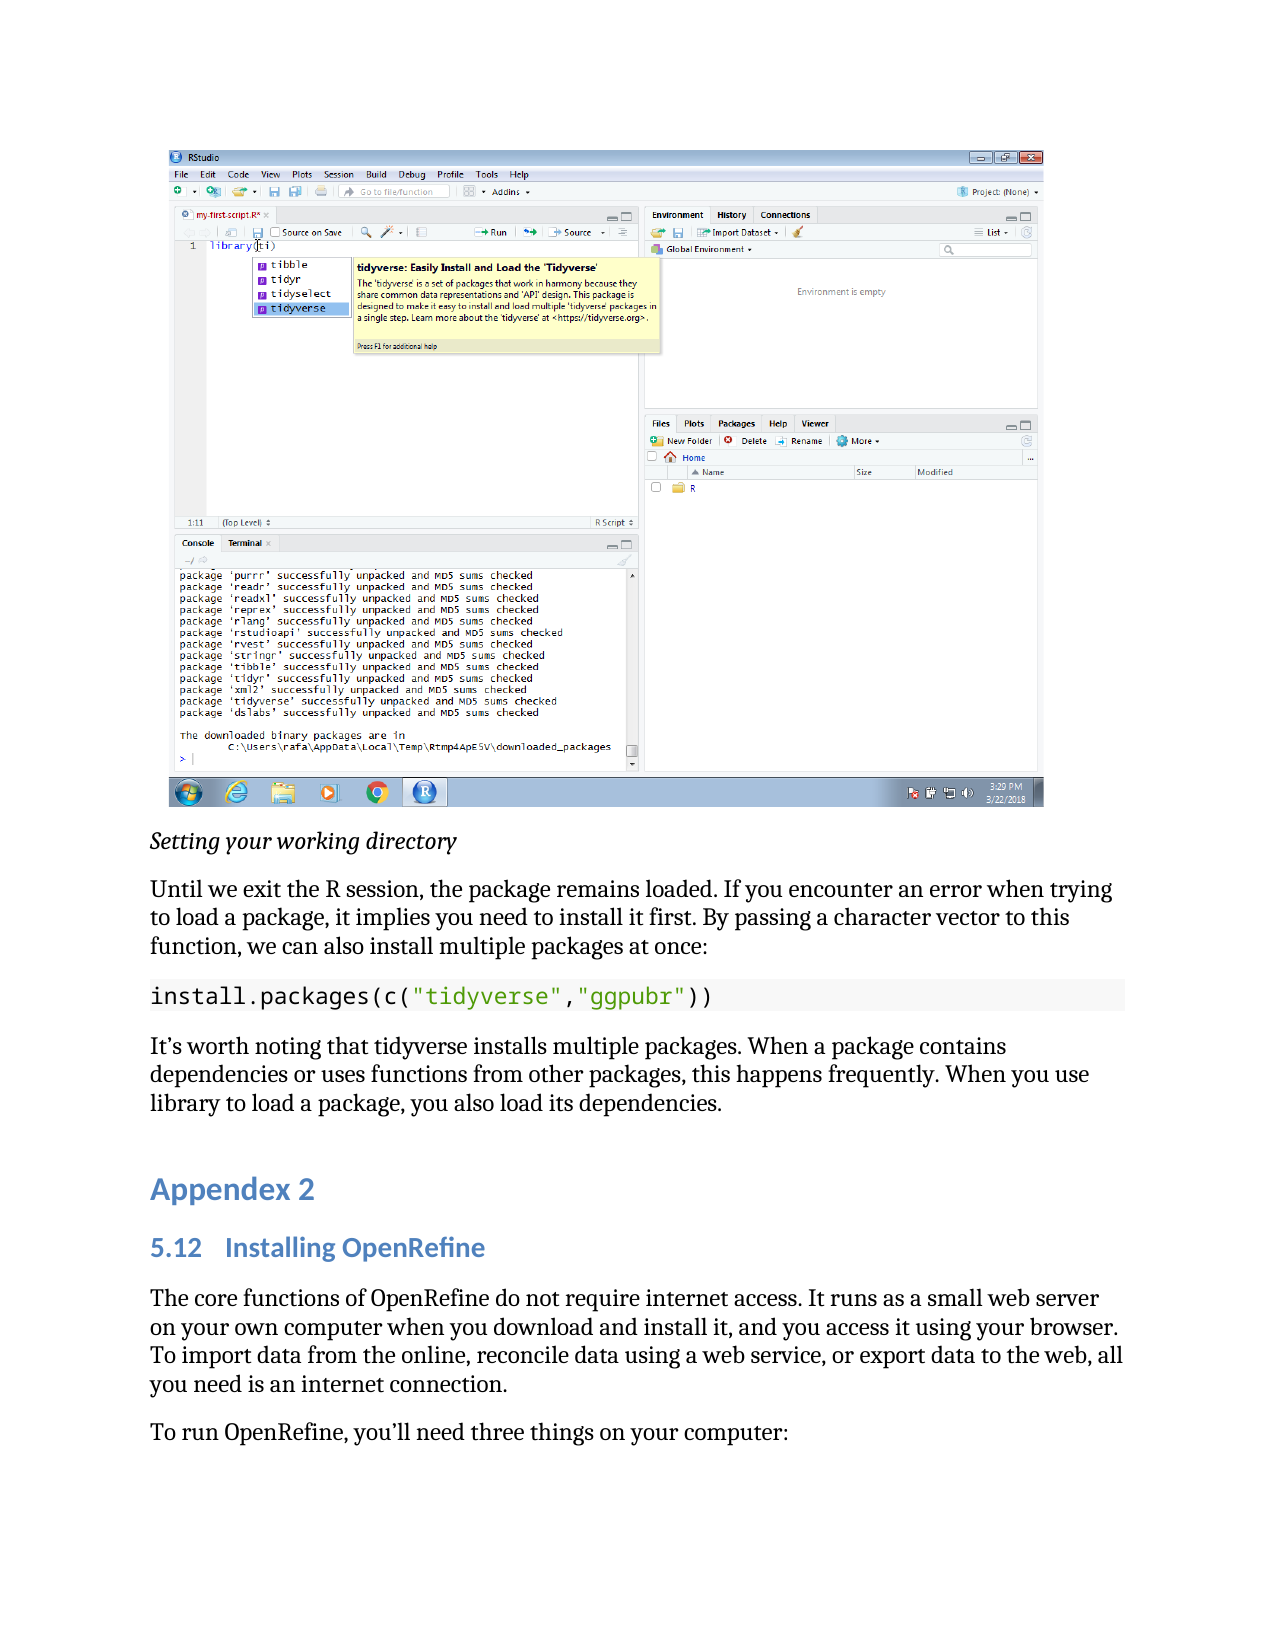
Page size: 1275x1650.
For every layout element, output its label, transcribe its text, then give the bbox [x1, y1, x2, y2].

text install.packages(c("tidyverse","ggpubr")) [150, 979, 1125, 1011]
subtitle 5.12 Installing OpenRefine [150, 1229, 1125, 1265]
text It’s worth noting that tidyverse installs multiple packages. When a package contains dependencies or uses functions from other packages, this happens frequently. When you use library to load a package, you also load its dependencies. [150, 1032, 1125, 1118]
text To run OpenRefine, you’ll need three things on your computer: [150, 1418, 1125, 1446]
picture [168, 150, 1044, 807]
subtitle Appendex 2 [150, 1168, 1125, 1209]
text Until we exit the R session, the package remains loaded. If you encounter an error when trying to load a package, it implies you need to install it first. By passing a character vector to this function, we can also install multiple packages at once: [150, 874, 1125, 961]
text Setting your working directory [150, 827, 1125, 856]
text The core functions of OpenRefine do not require internet access. It runs as a small web server on your own computer when you download and install it, and you access it using your browser. To import data from the online, reconcile data using a web service, or export data to the web, all you need is an internet connection. [150, 1284, 1125, 1399]
